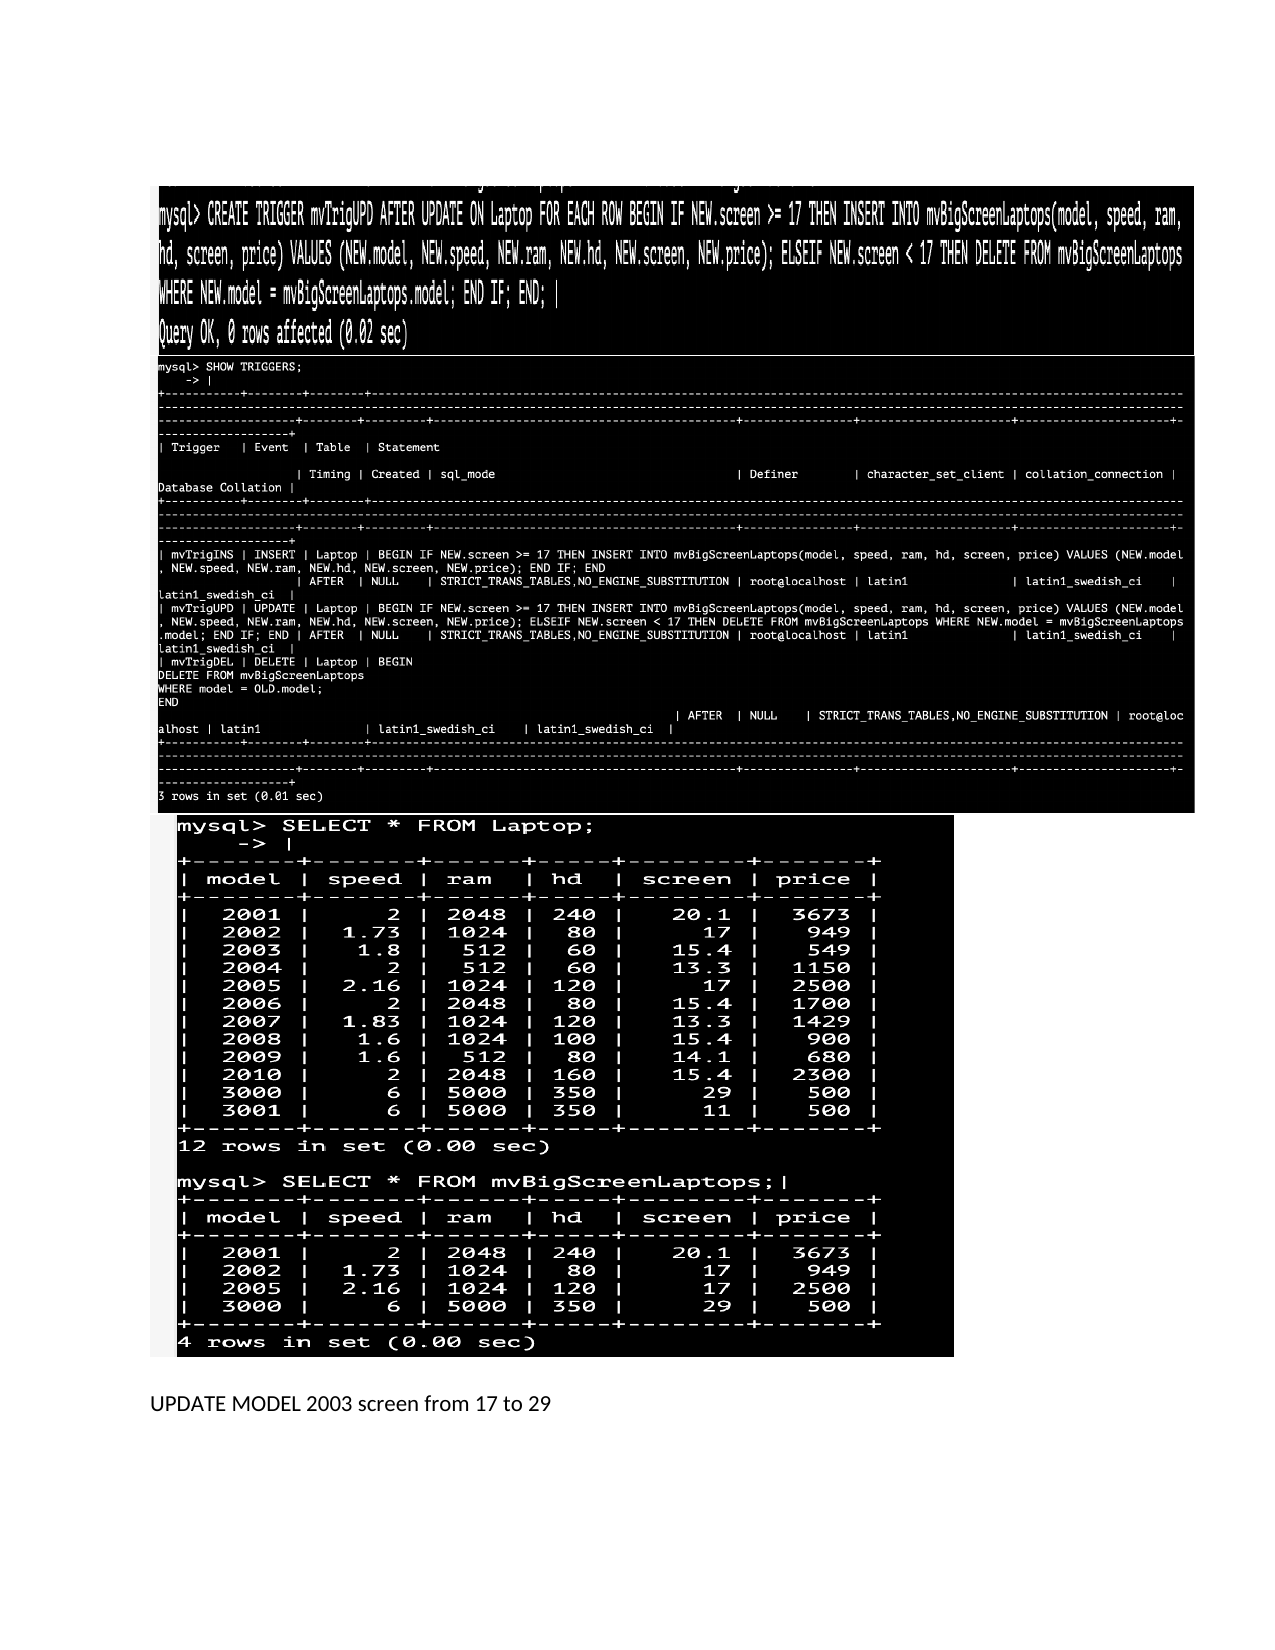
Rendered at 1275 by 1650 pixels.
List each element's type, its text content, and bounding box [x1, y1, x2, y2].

picture [150, 356, 1195, 813]
text UPDATE MODEL 2003 screen from 17 to 29 [150, 1389, 1125, 1417]
picture [150, 186, 1194, 355]
picture [150, 815, 954, 1357]
